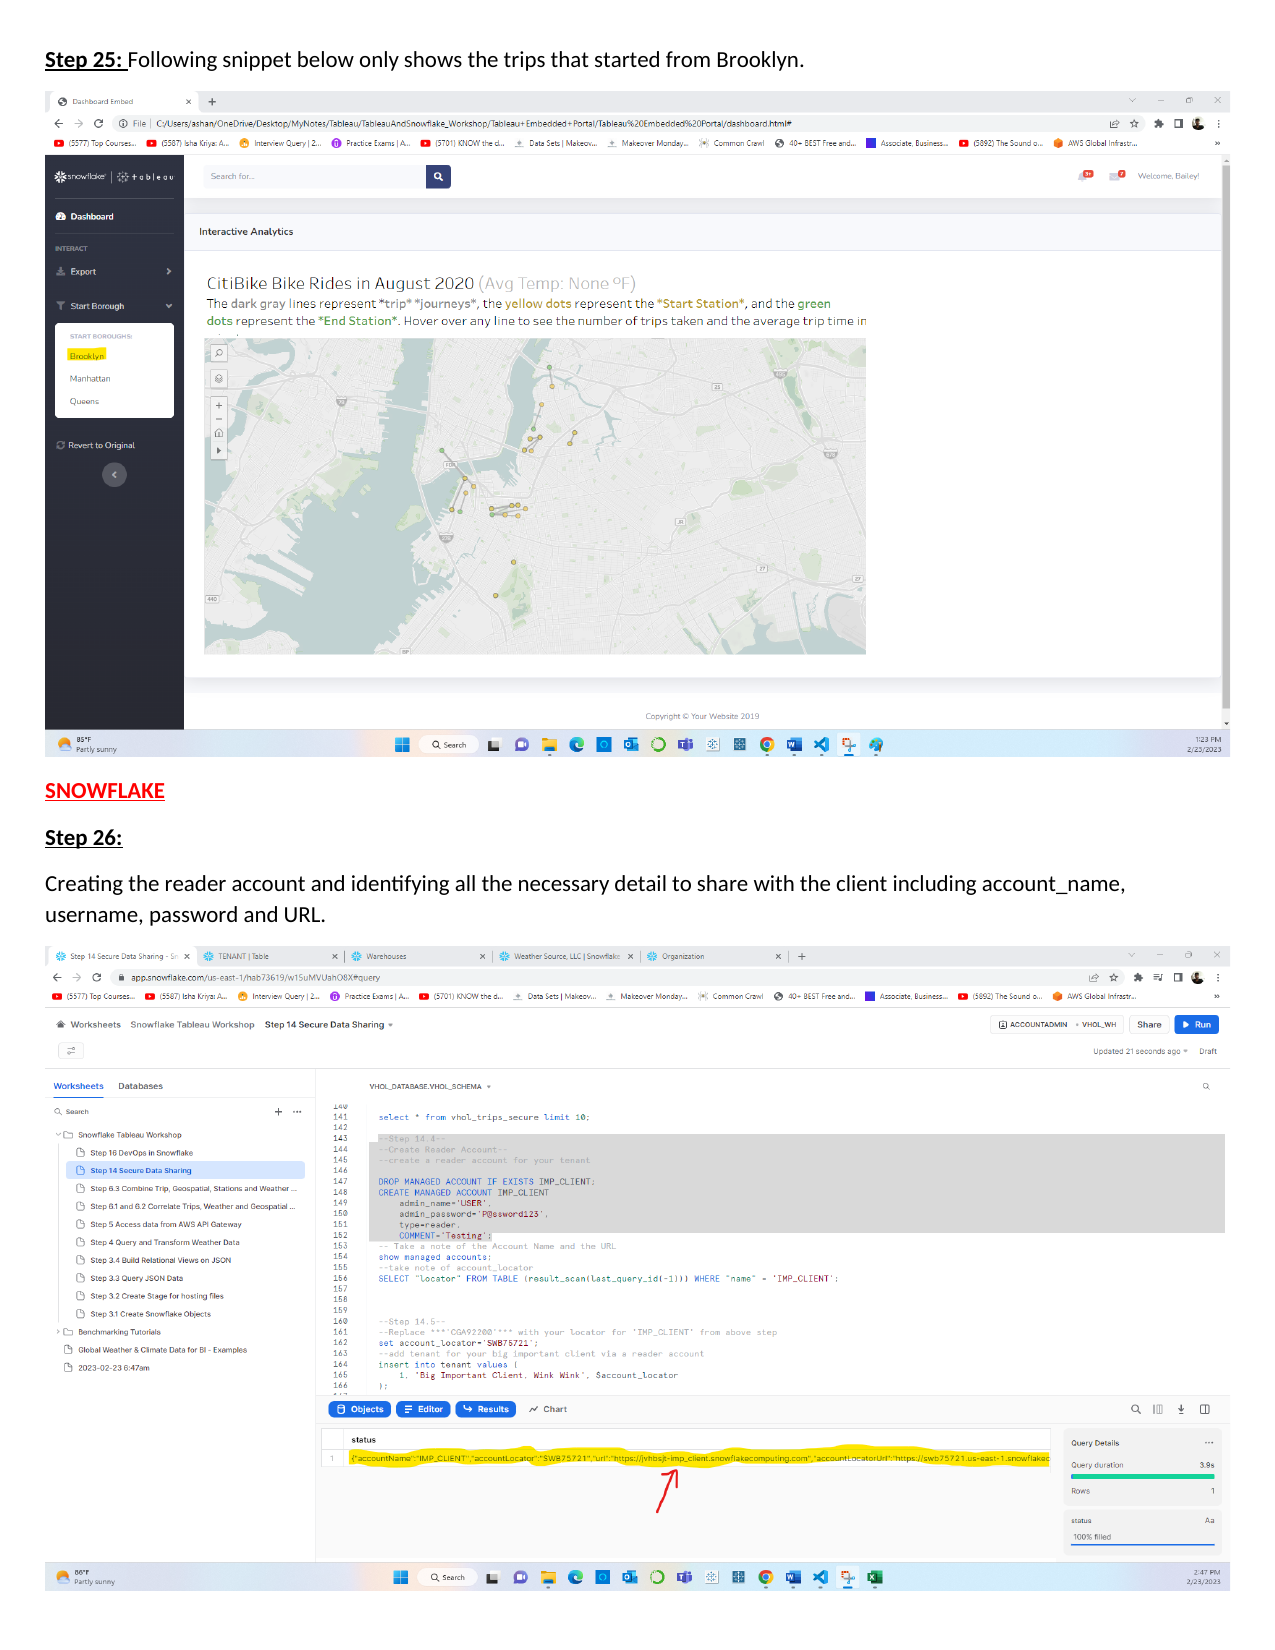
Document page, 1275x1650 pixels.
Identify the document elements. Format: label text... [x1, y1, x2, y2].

text Step 25: Following snippet below only shows the trips that started from Brooklyn. [45, 45, 1230, 73]
text Creating the reader account and identifying all the necessary detail to share with the client including account_name, username, password and URL. [45, 869, 1230, 928]
picture [45, 91, 1230, 757]
text SNOWFLAKE [45, 776, 1230, 804]
text Step 26: [45, 823, 1230, 851]
picture [45, 946, 1230, 1591]
